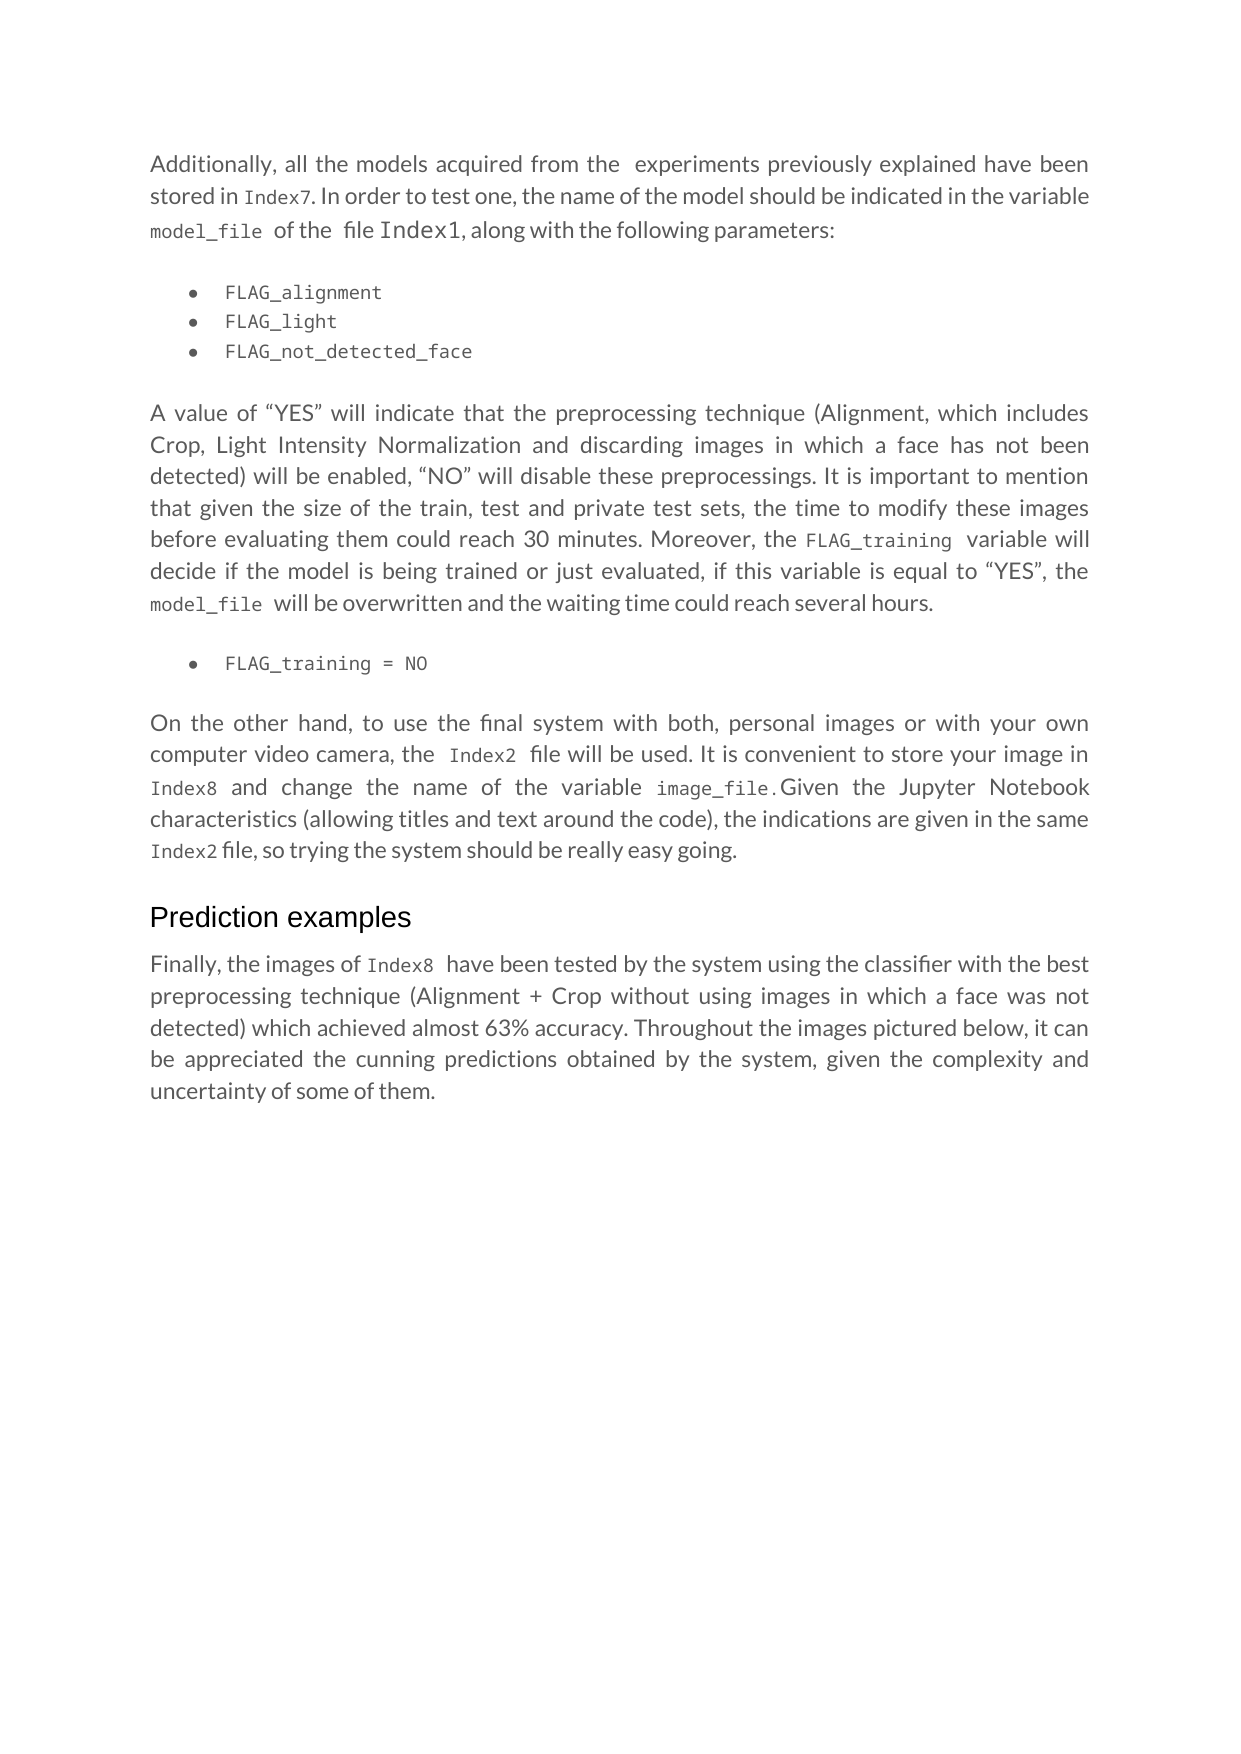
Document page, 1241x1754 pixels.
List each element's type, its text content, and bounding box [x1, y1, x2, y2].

list FLAG_not_detected_face [187, 338, 1090, 363]
text Prediction examples [149, 900, 1090, 933]
text Finally, the images of Index8 have been tested by the system using the classifier with the best preprocessing technique (Alignment + Crop without using images in which a face was not detected) which achieved almost 63% accuracy. Throughout the images pictured below, it can be appreciated the cunning predictions obtained by the system, given the complexity and uncertainty of some of them. [150, 950, 1090, 1104]
list FLAG_training = NO [187, 650, 1090, 676]
text A value of “YES” will indicate that the preprocessing technique (Alignment, which includes Crop, Light Intensity Normalization and discarding images in which a face has not been detected) will be enabled, “NO” will disable these preprocessings. It is important to mention that given the size of the train, test and private test sets, the time to modify these images before evaluating them could reach 30 minutes. Moreover, the FLAG_training variable will decide if the model is being trained or just evaluated, if this variable is equal to “YES”, the model_file will be overwritten and the waiting time could reach several hours. [150, 399, 1090, 617]
text Additionally, all the models acquired from the experiments previously explained have been stored in Index7. In order to test one, the name of the model should be indicated in the variable model_file of the file Index1, along with the following parameters: [150, 150, 1090, 246]
list FLAG_alignment [187, 279, 1090, 305]
list FLAG_light [187, 309, 1090, 334]
text On the other hand, to use the final system with both, personal images or with your own computer video camera, the Index2 file will be used. It is convenient to store your image in Index8 and change the name of the variable image_file.Given the Jupyter Notebook characteristics (allowing titles and text around the code), the indications are given in the same Index2 file, so trying the system should be really easy going. [150, 709, 1090, 864]
